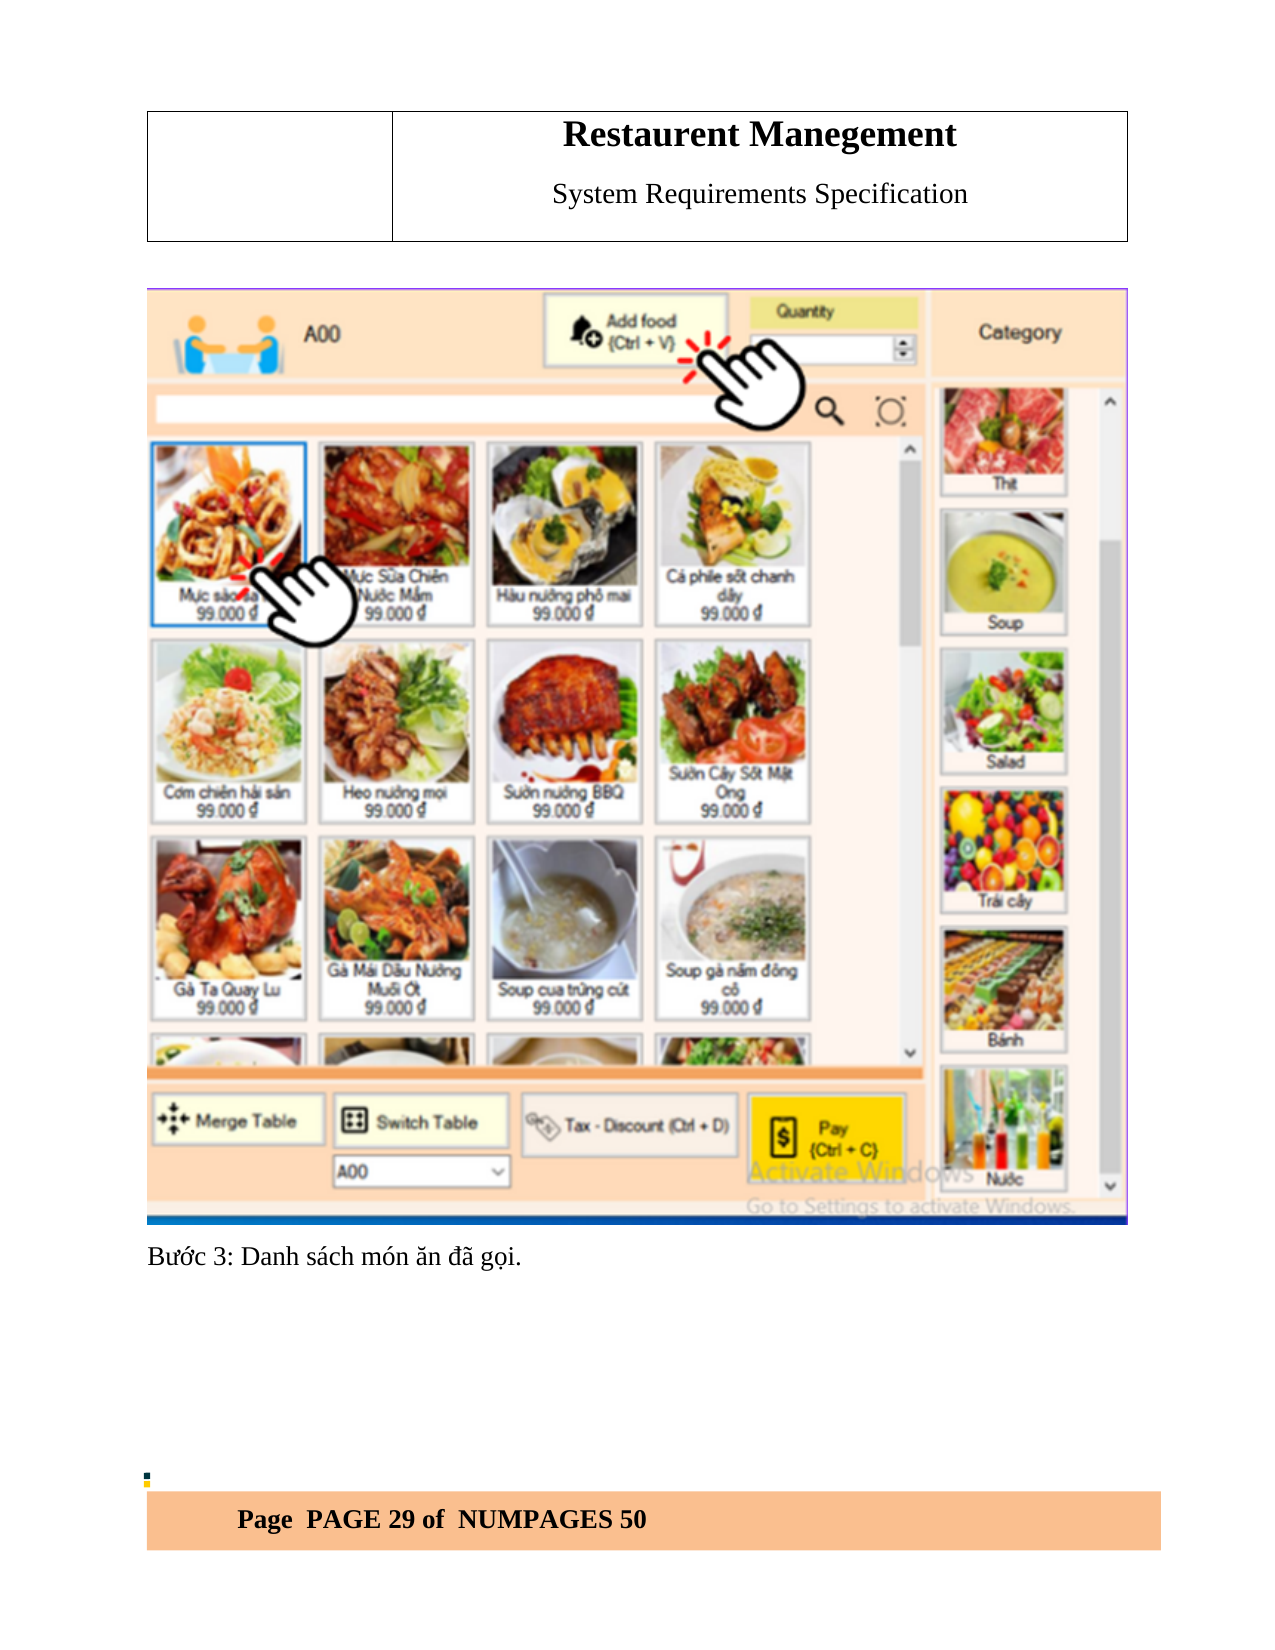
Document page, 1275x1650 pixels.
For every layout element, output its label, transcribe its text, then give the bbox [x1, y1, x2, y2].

picture [147, 288, 1128, 1225]
text Bước 3: Danh sách món ăn đã gọi. [147, 1240, 1128, 1271]
